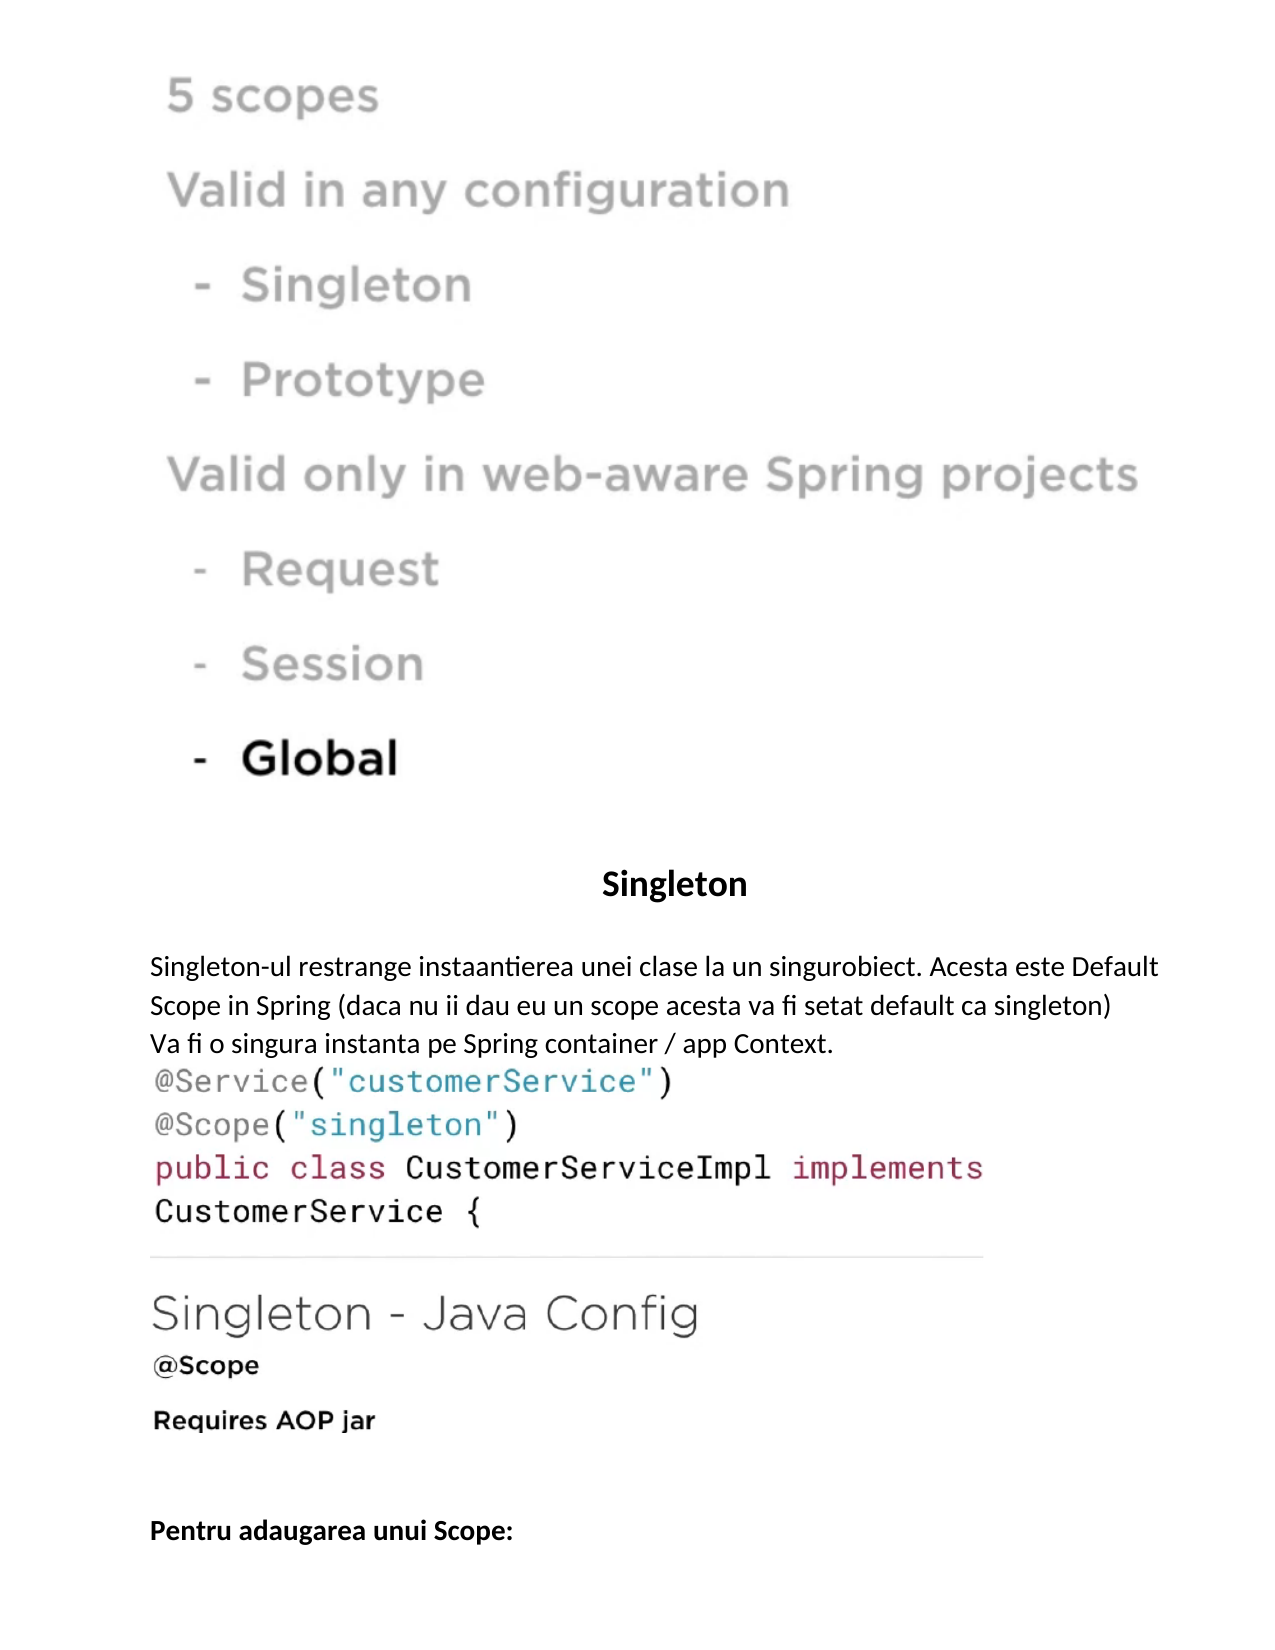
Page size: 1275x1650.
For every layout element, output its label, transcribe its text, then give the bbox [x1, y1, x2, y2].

list Va fi o singura instanta pe Spring container / app Context. [150, 1025, 1200, 1061]
list Singleton-ul restrange instaantierea unei clase la un singurobiect. Acesta este Default Scope in Spring (daca nu ii dau eu un scope acesta va fi setat default ca singleton) [150, 948, 1200, 1022]
list Singleton [150, 860, 1200, 906]
picture [150, 75, 1143, 782]
picture [150, 1063, 984, 1433]
list Pentru adaugarea unui Scope: [150, 1512, 1200, 1547]
